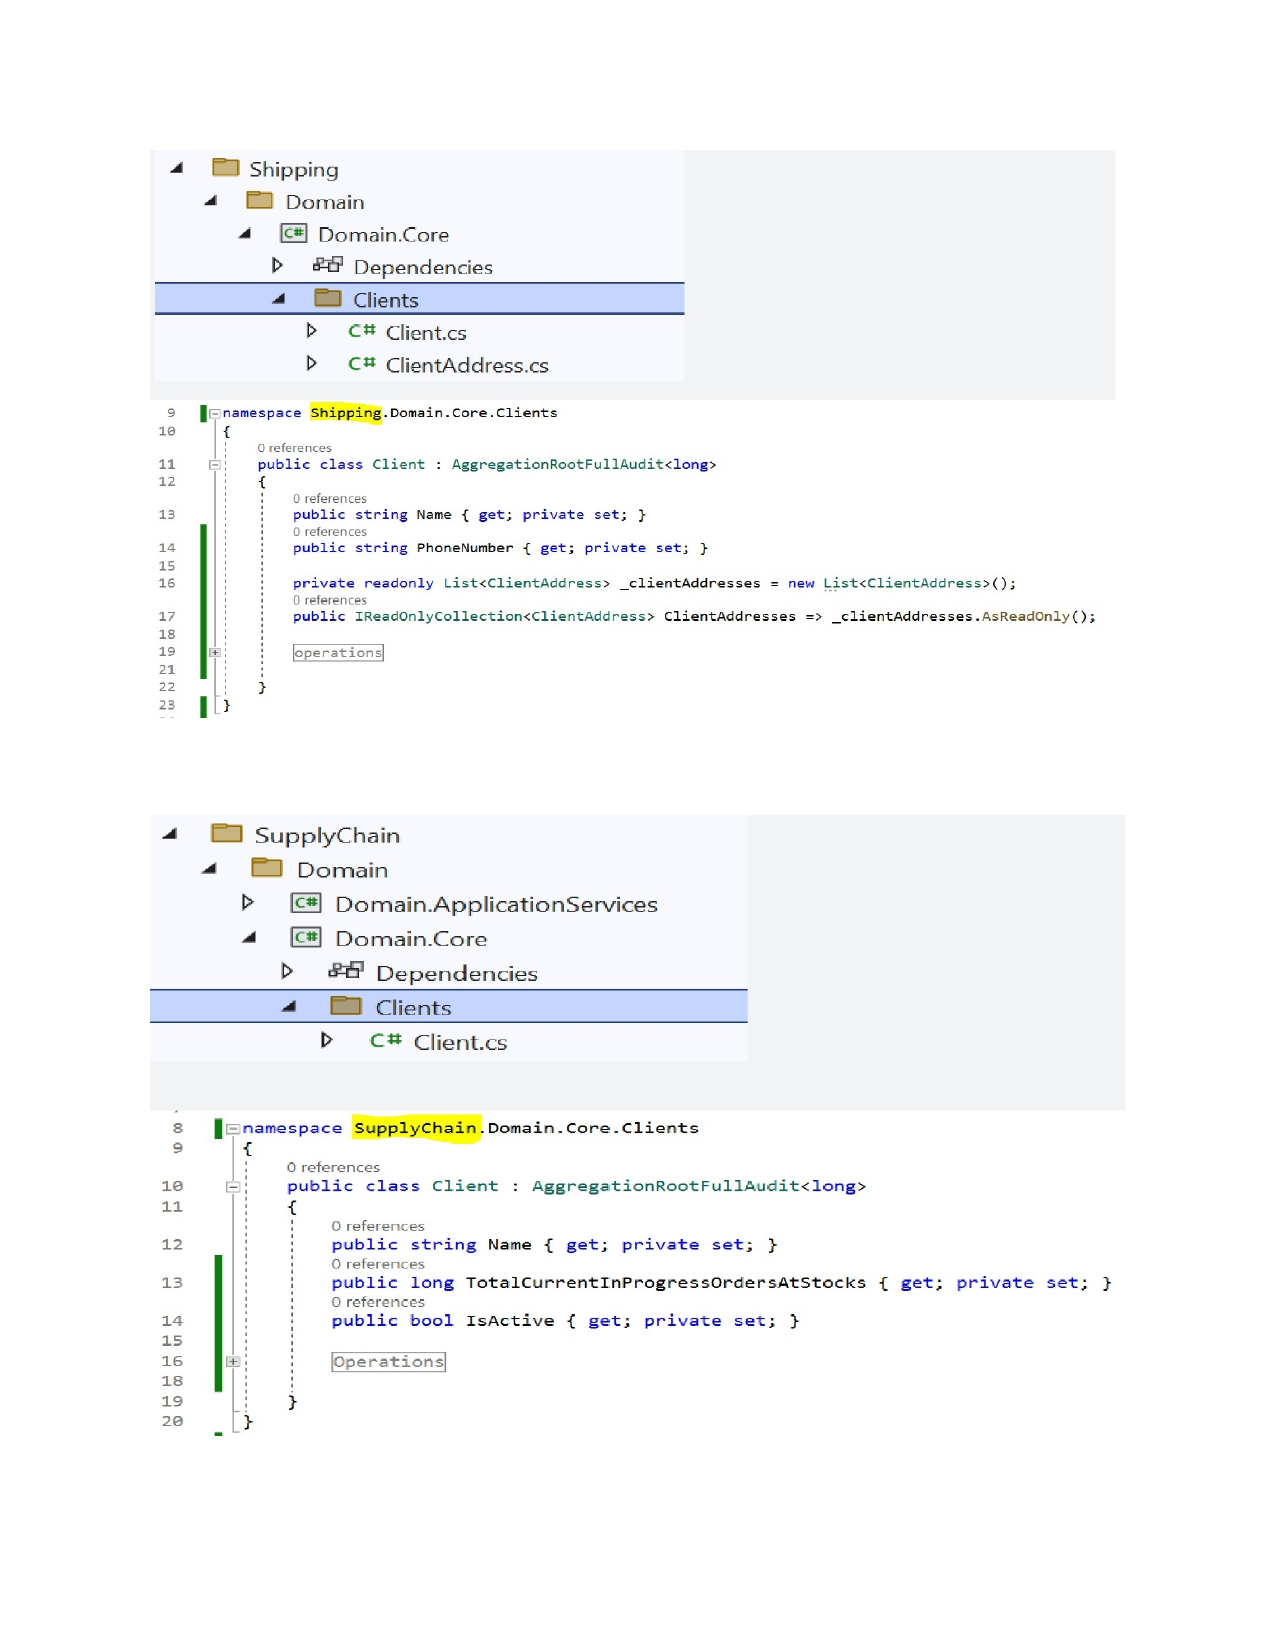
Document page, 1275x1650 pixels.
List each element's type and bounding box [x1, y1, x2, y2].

picture [150, 150, 1116, 718]
picture [150, 815, 1125, 1436]
